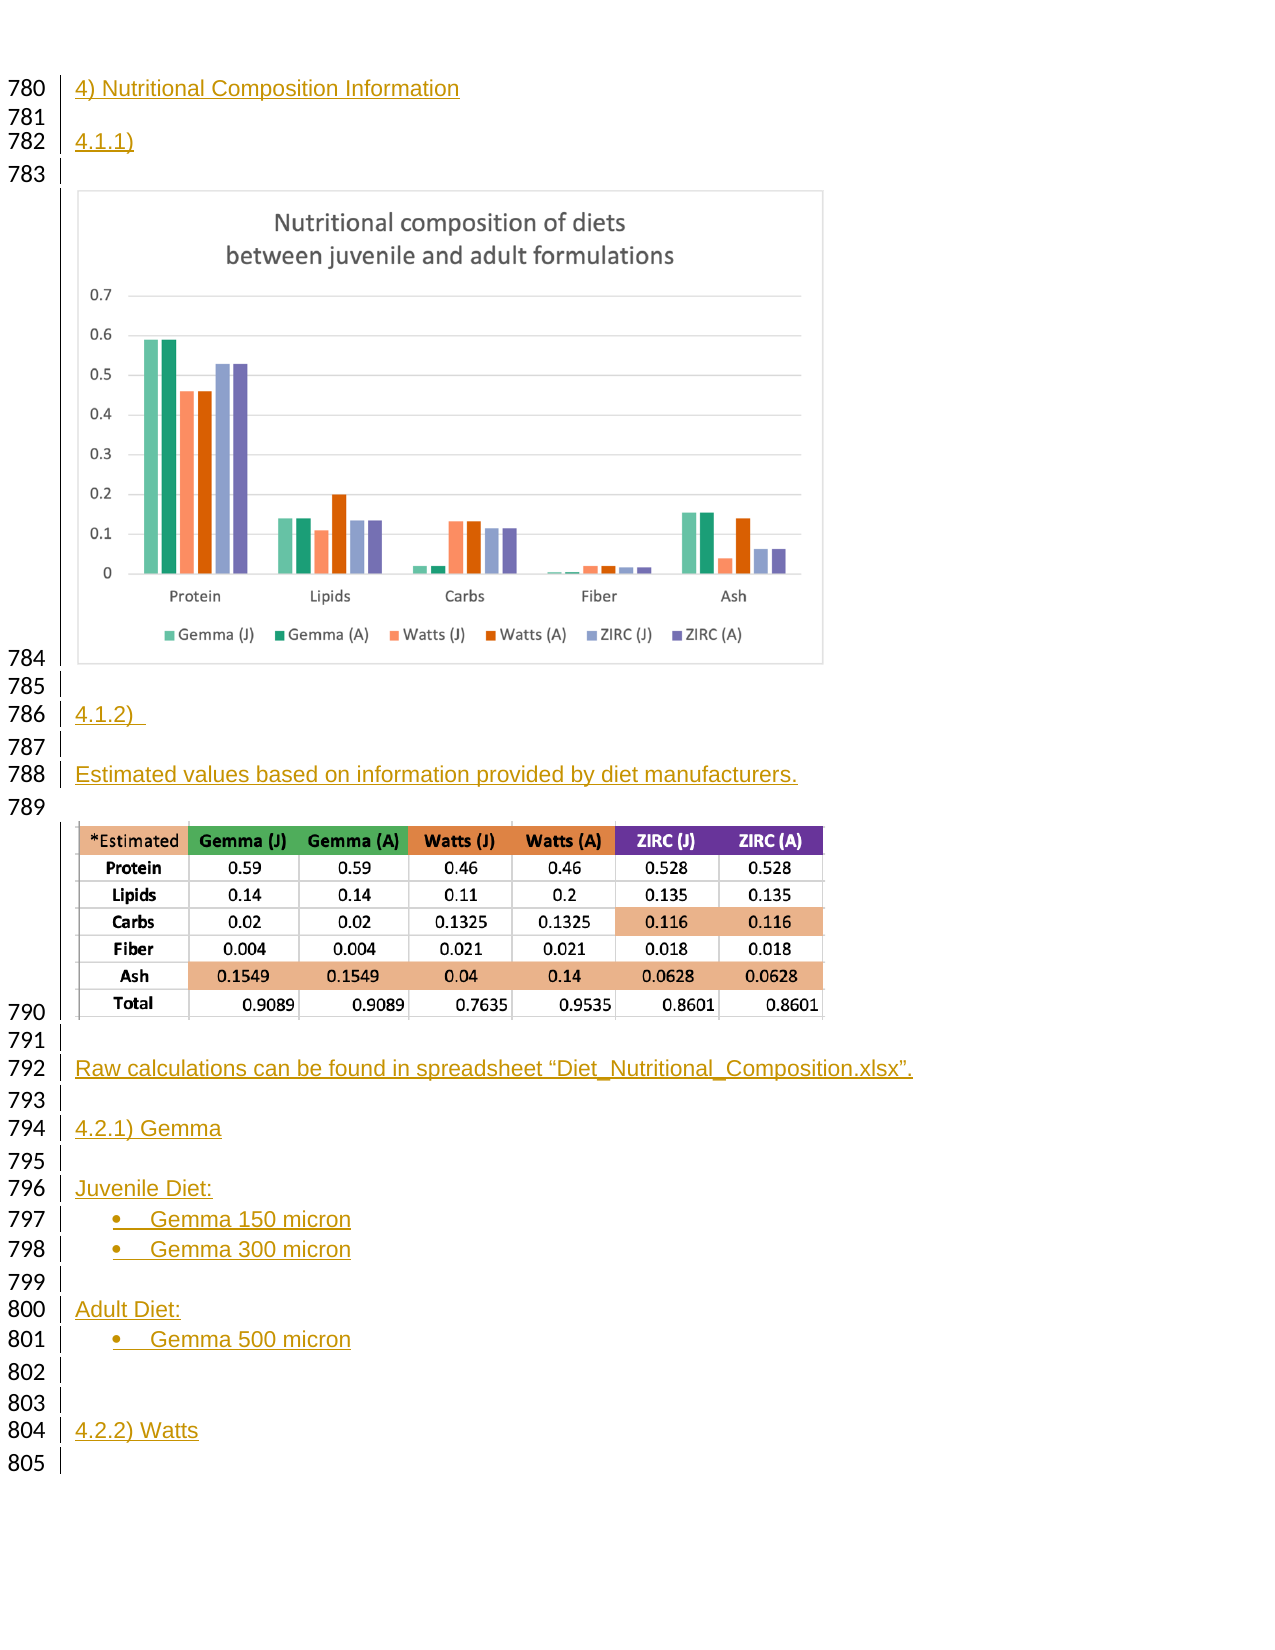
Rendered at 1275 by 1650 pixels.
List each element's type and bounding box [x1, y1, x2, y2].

picture [75, 188, 826, 667]
picture [75, 821, 826, 1020]
